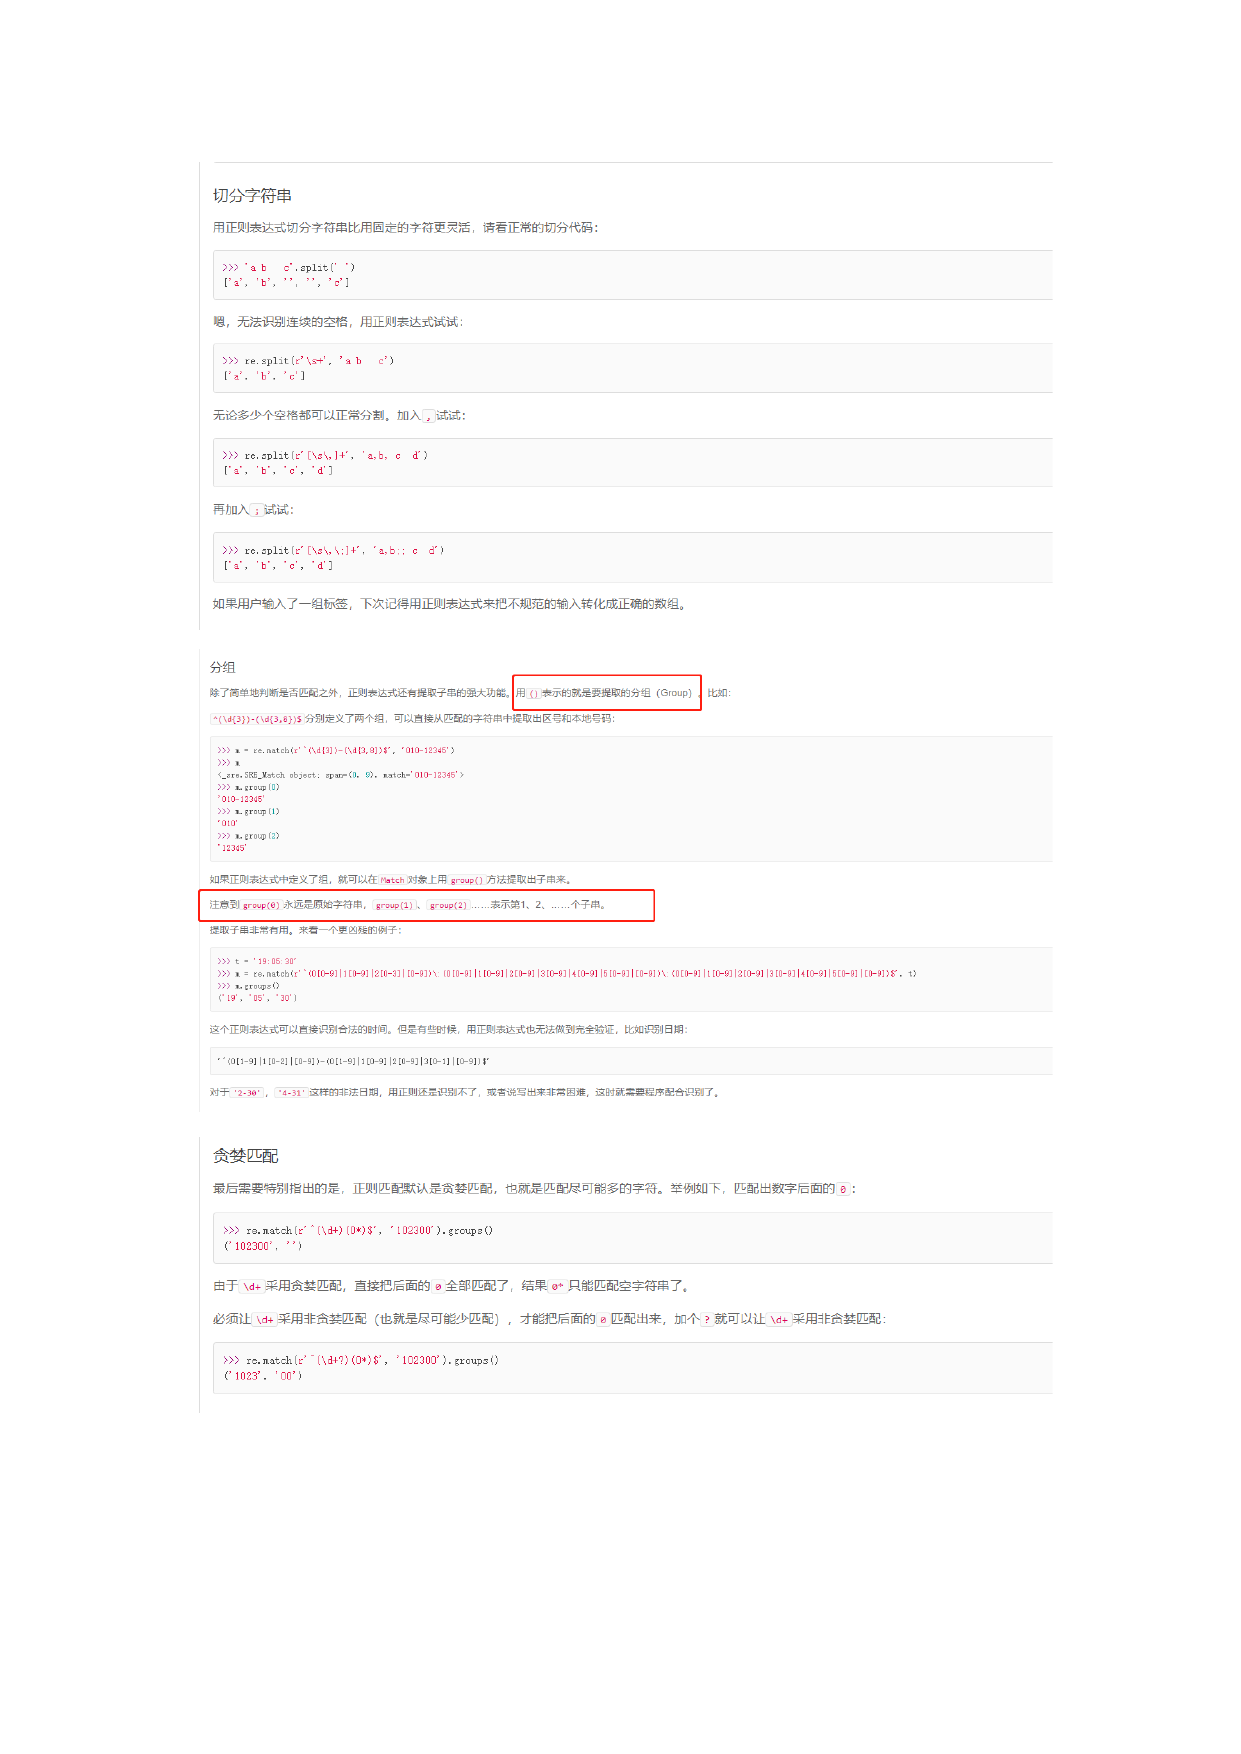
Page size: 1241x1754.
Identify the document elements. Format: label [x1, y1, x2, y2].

picture [187, 649, 1053, 1112]
picture [187, 1137, 1053, 1413]
picture [187, 162, 1053, 630]
